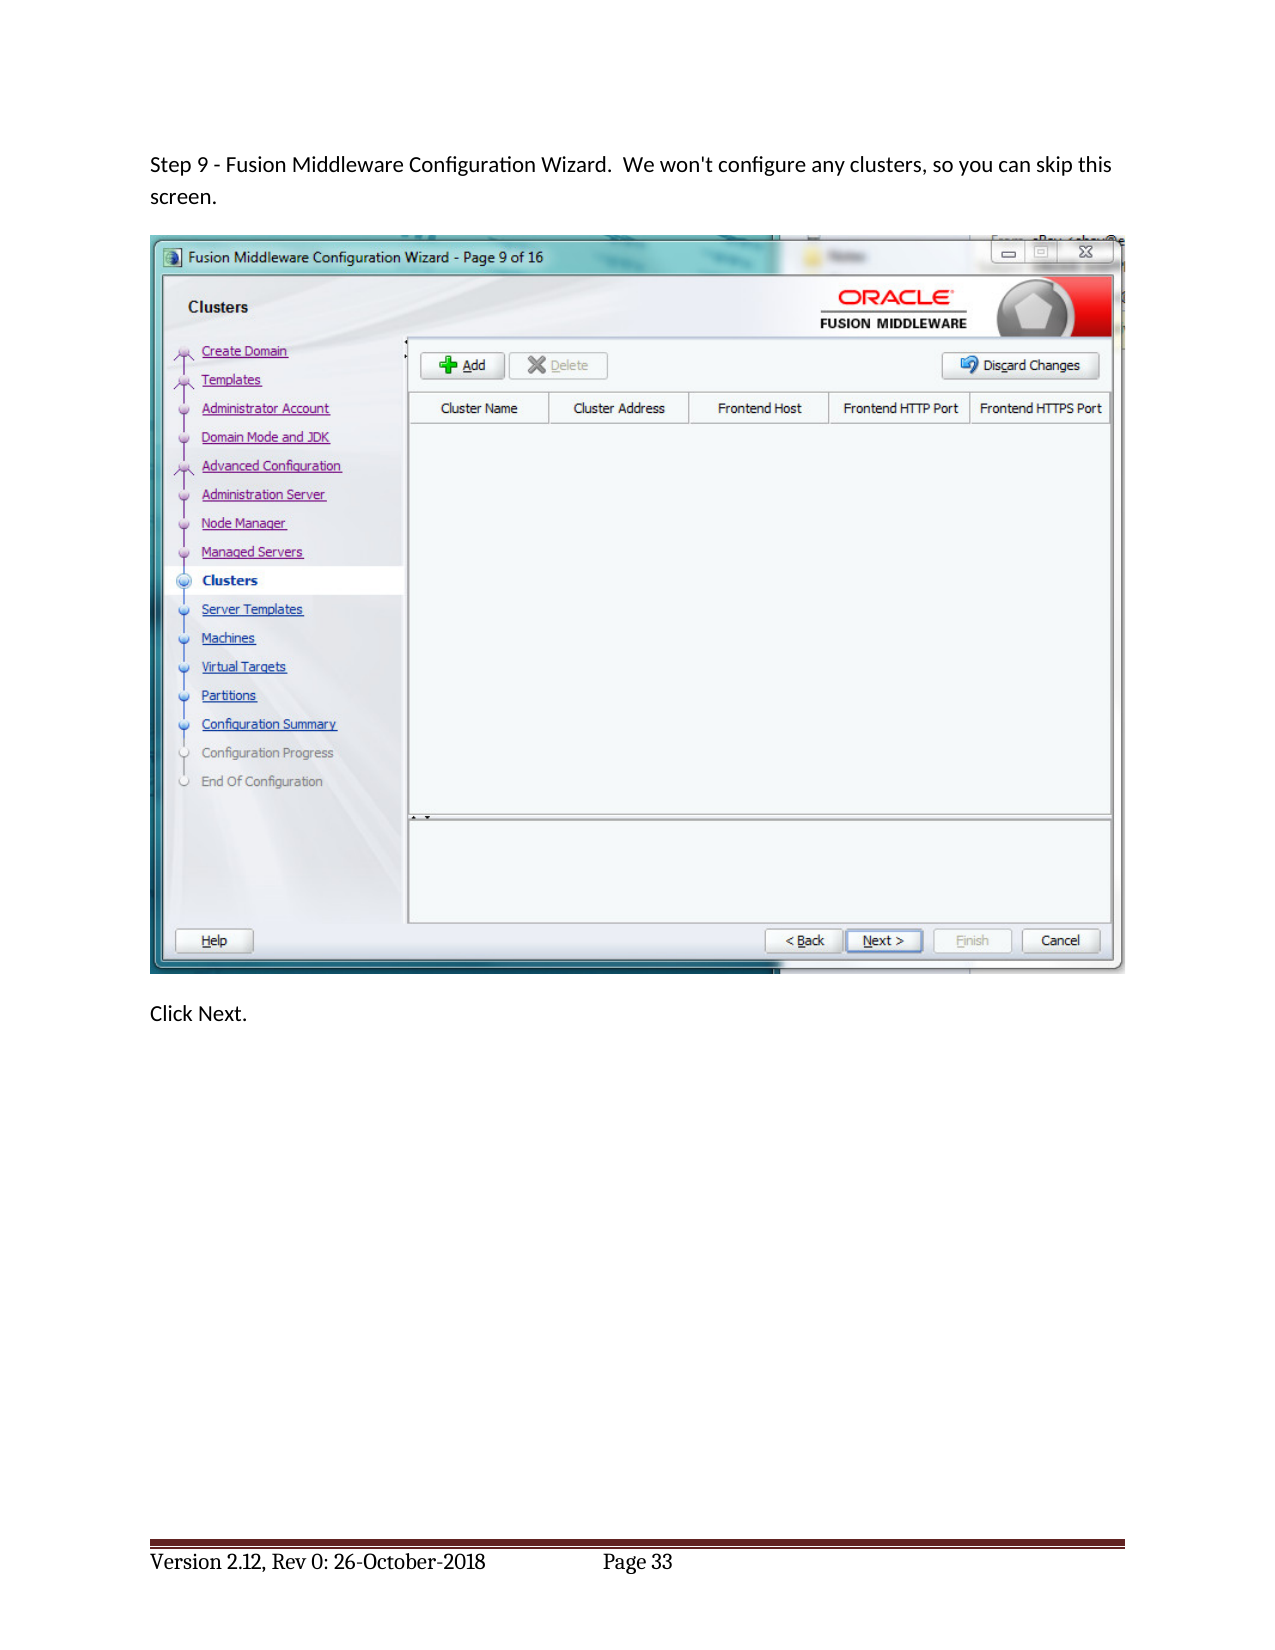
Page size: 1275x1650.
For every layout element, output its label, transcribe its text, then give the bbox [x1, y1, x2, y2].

picture [150, 235, 1125, 974]
text Step 9 - Fusion Middleware Configuration Wizard. We won't configure any clusters, so you can skip this screen. [150, 150, 1125, 210]
text Click Next. [150, 999, 1125, 1027]
